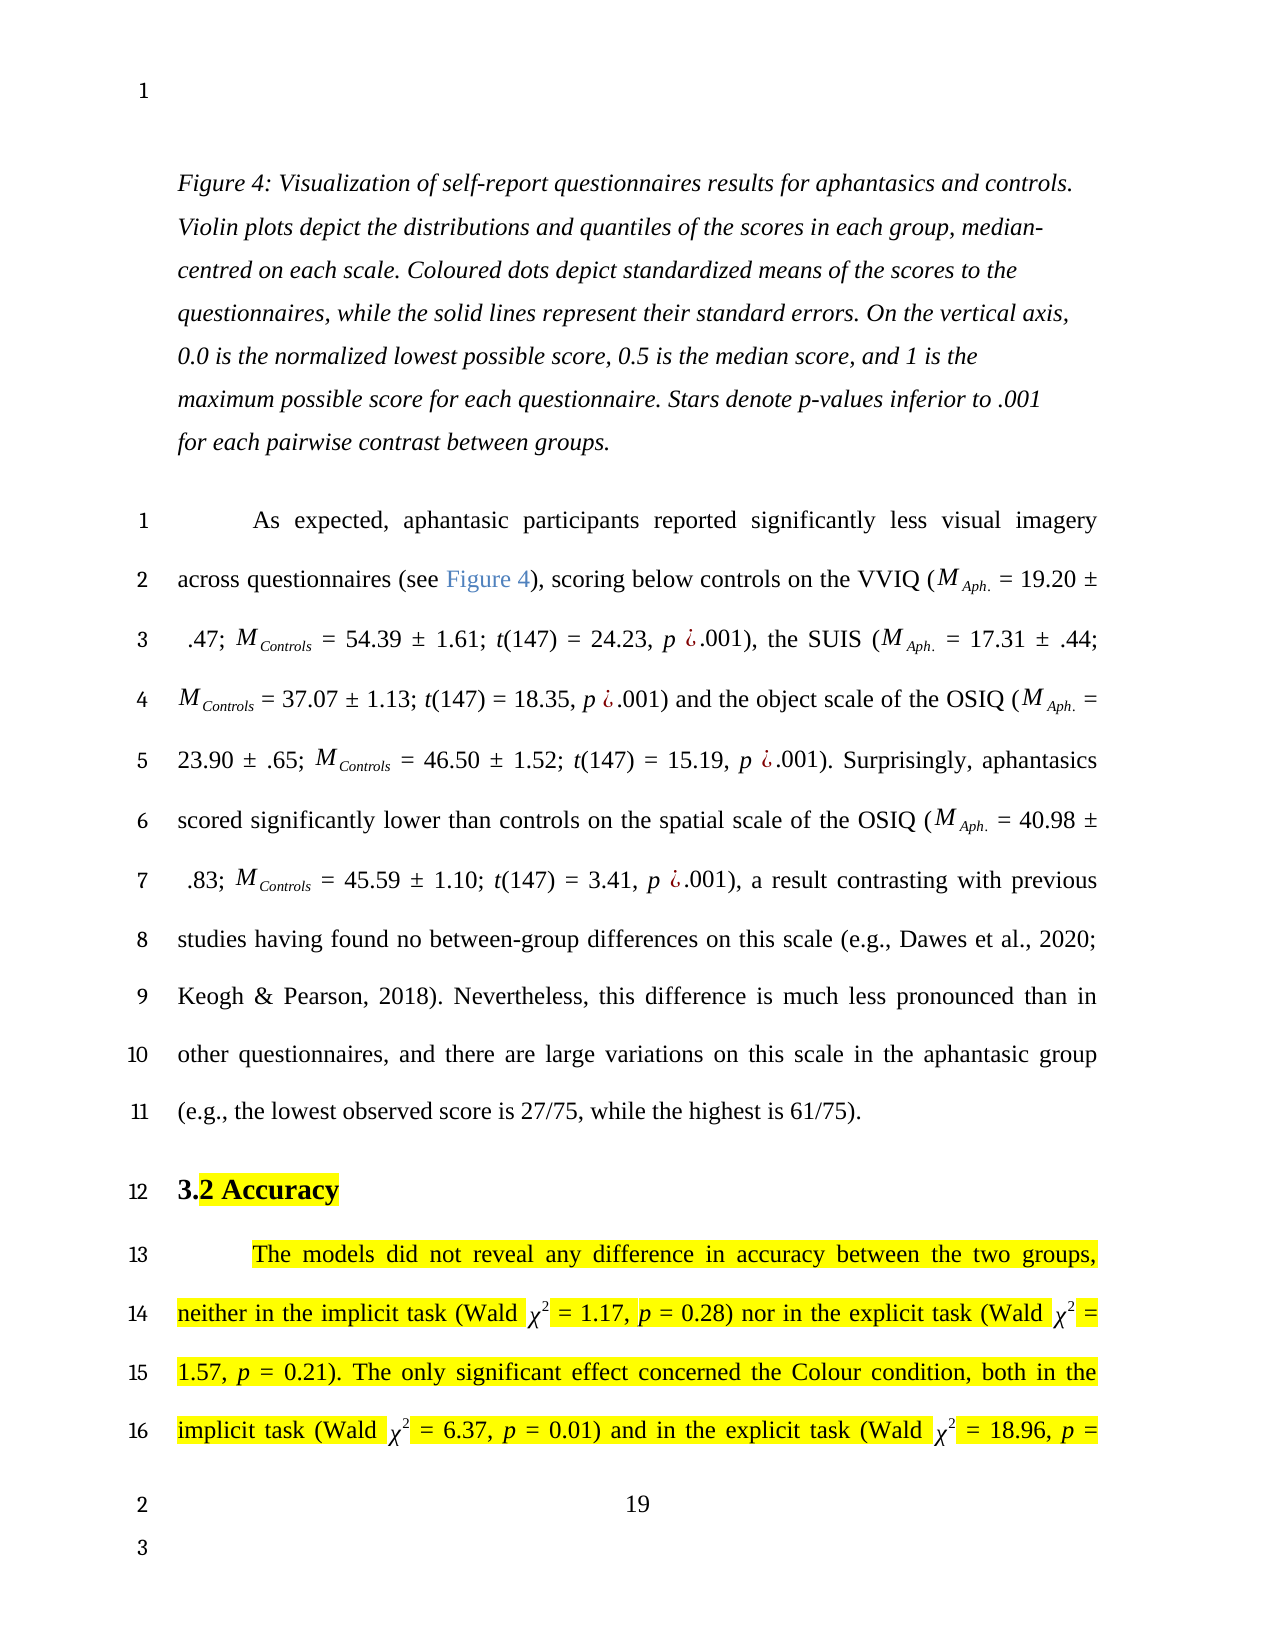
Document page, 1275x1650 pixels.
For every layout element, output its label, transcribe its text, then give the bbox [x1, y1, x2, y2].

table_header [166, 148, 1087, 487]
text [177, 1386, 1098, 1446]
text As expected, aphantasic participants reported significantly less visual imagery across questionnaires (see Figure 4), scoring below controls on the VVIQ ( = 19.20 .47; = 54.39 1.61; t(147) = 24.23, p ), the SUIS ( = 17.31 .44; = 37.07 1.13; t(147) = 18.35, p ) and the object scale of the OSIQ ( = 23.90 .65; = 46.50 1.52; t(147) = 15.19, p ). Surprisingly, aphantasics scored significantly lower than controls on the spatial scale of the OSIQ ( = 40.98 .83; = 45.59 1.10; t(147) = 3.41, p ), a result contrasting with previous studies having found no between-group differences on this scale (e.g., Dawes et al., 2020; Keogh & Pearson, 2018). Nevertheless, this difference is much less pronounced than in other questionnaires, and there are large variations on this scale in the aphantasic group (e.g., the lowest observed score is 27/75, while the highest is 61/75). [177, 506, 1098, 1125]
subtitle 3.2 Accuracy [177, 1172, 1098, 1206]
